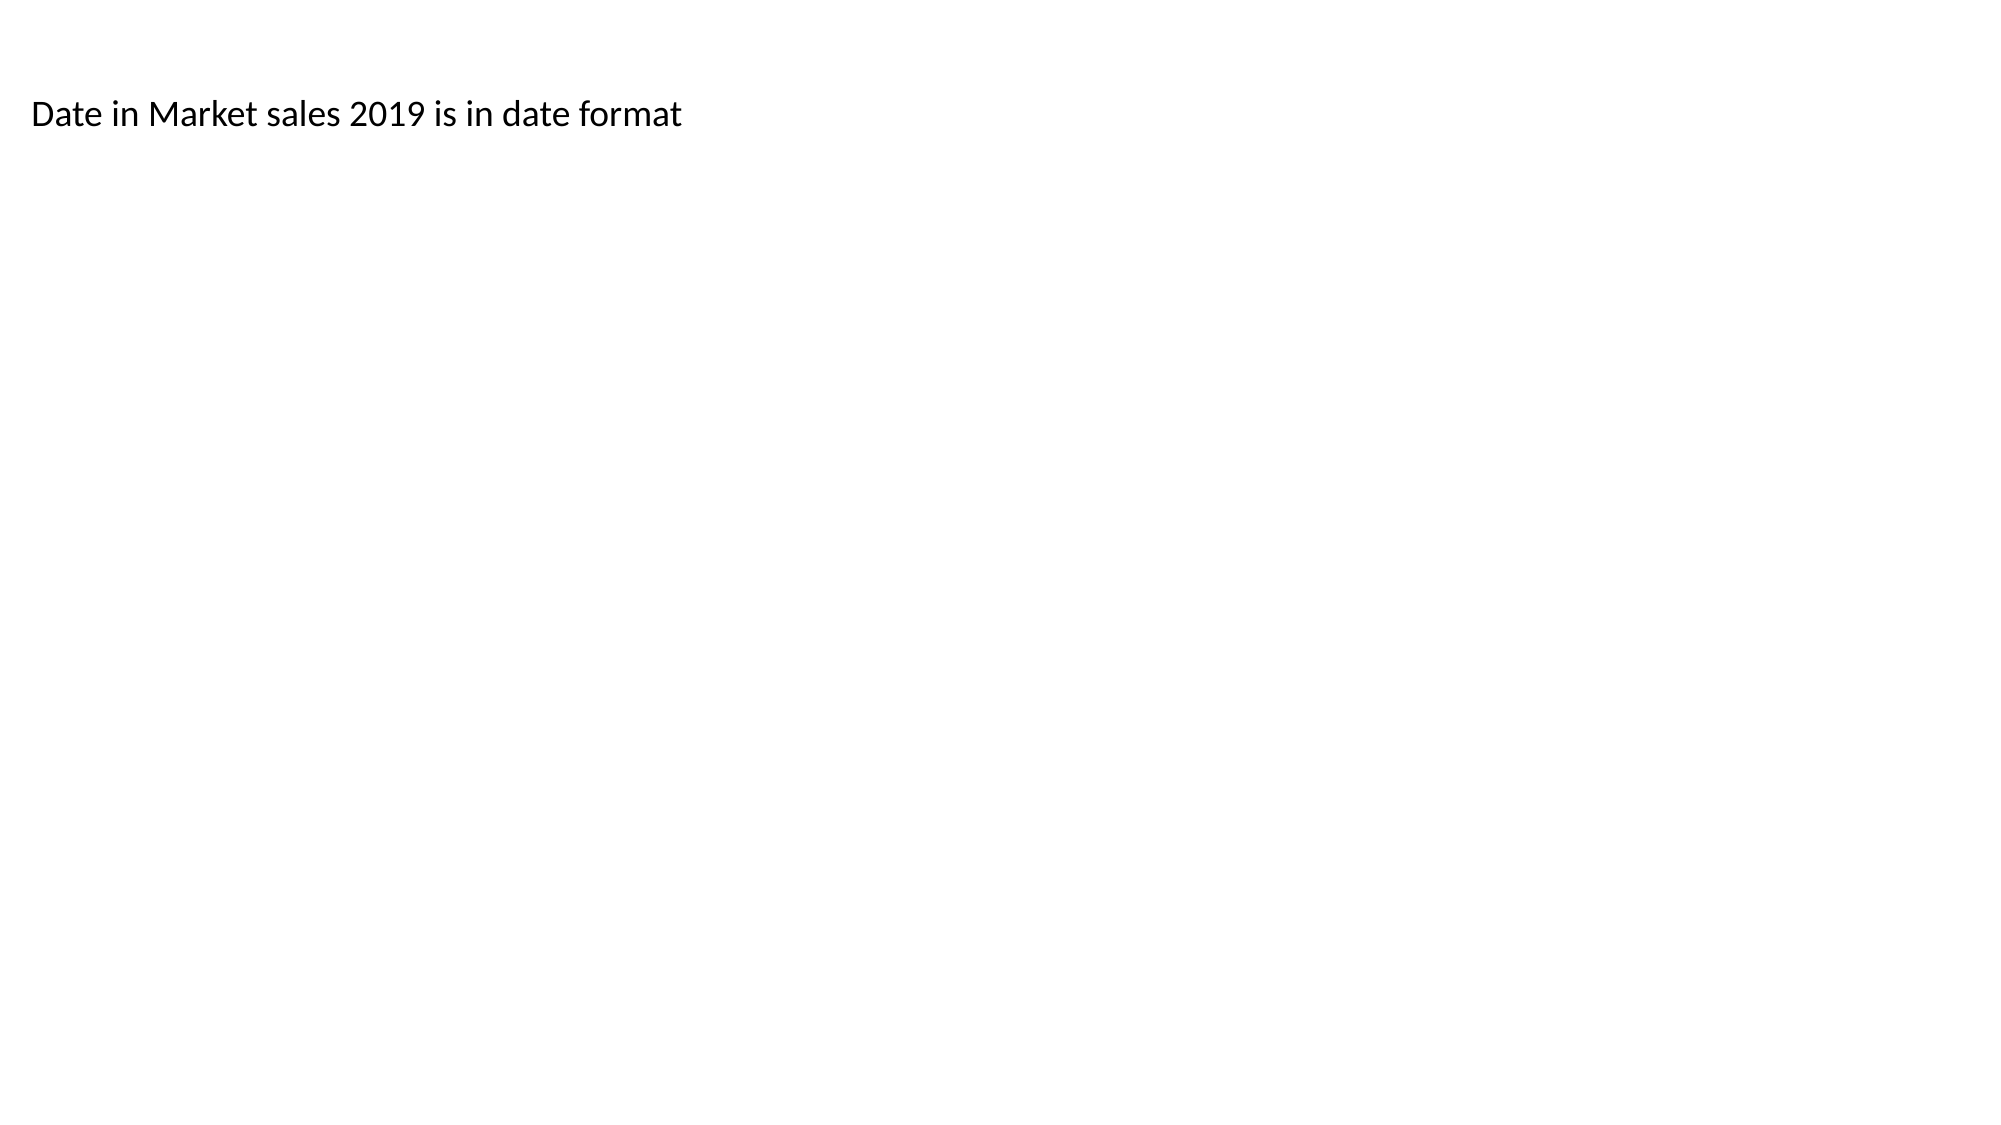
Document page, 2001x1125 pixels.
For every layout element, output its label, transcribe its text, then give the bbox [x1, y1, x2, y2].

text Date in Market sales 2019 is in date format [31, 89, 1881, 135]
